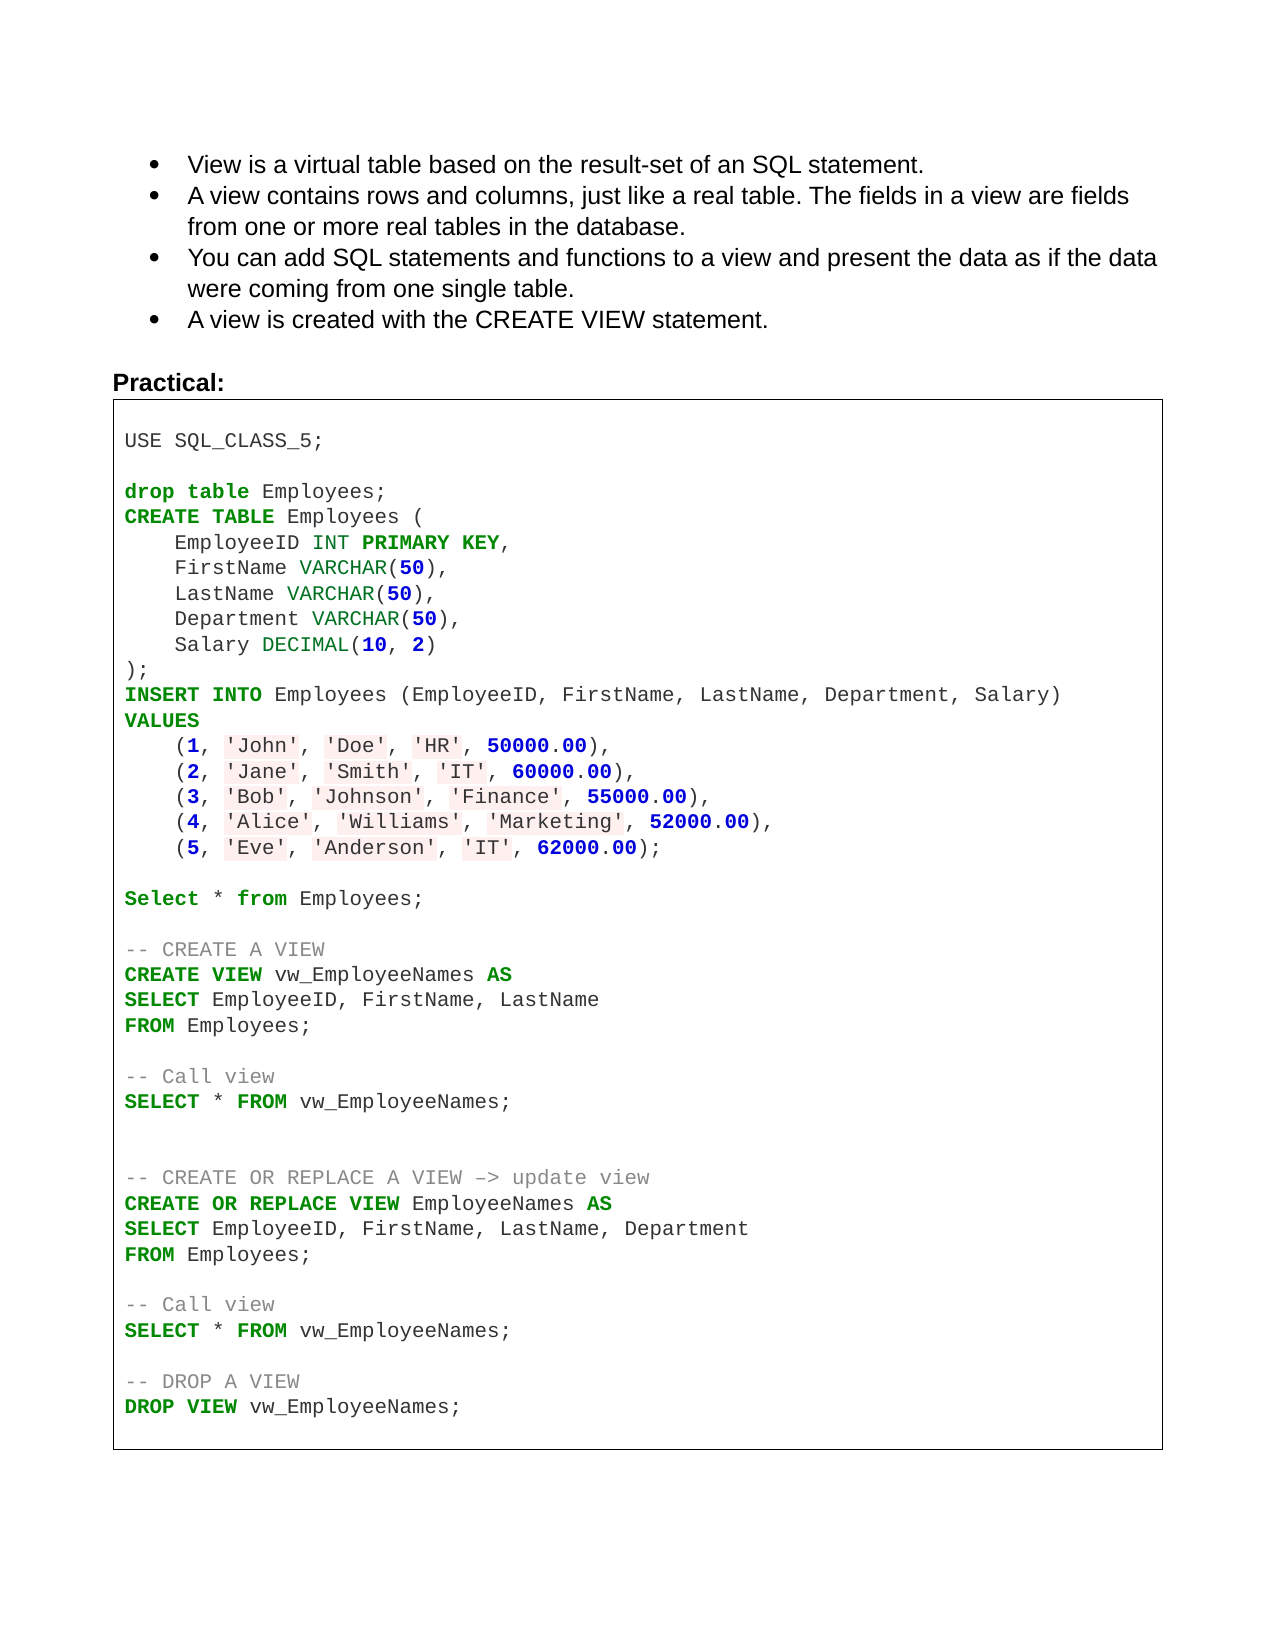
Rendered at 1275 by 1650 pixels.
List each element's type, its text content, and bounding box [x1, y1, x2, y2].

list A view is created with the CREATE VIEW statement. [150, 306, 1162, 334]
table_header USE SQL_CLASS_5; drop table Employees; CREATE TABLE Employees ( EmployeeID INT PRIMARY KEY, FirstName VARCHAR(50), LastName VARCHAR(50), Department VARCHAR(50), Salary DECIMAL(10, 2) ); INSERT INTO Employees (EmployeeID, FirstName, LastName, Department, Salary) VALUES (1, 'John', 'Doe', 'HR', 50000.00), (2, 'Jane', 'Smith', 'IT', 60000.00), (3, 'Bob', 'Johnson', 'Finance', 55000.00), (4, 'Alice', 'Williams', 'Marketing', 52000.00), (5, 'Eve', 'Anderson', 'IT', 62000.00); Select * from Employees; -- CREATE A VIEW CREATE VIEW vw_EmployeeNames AS SELECT EmployeeID, FirstName, LastName FROM Employees; -- Call view SELECT * FROM vw_EmployeeNames; -- CREATE OR REPLACE A VIEW –> update view CREATE OR REPLACE VIEW EmployeeNames AS SELECT EmployeeID, FirstName, LastName, Department FROM Employees; -- Call view SELECT * FROM vw_EmployeeNames; -- DROP A VIEW DROP VIEW vw_EmployeeNames; [114, 400, 1162, 1448]
list View is a virtual table based on the result-set of an SQL statement. [150, 150, 1162, 179]
list You can add SQL statements and functions to a view and present the data as if the data were coming from one single table. [150, 243, 1162, 303]
list A view contains rows and columns, just like a real table. The fields in a view are fields from one or more real tables in the database. [150, 181, 1162, 241]
text Practical: [112, 368, 1162, 396]
